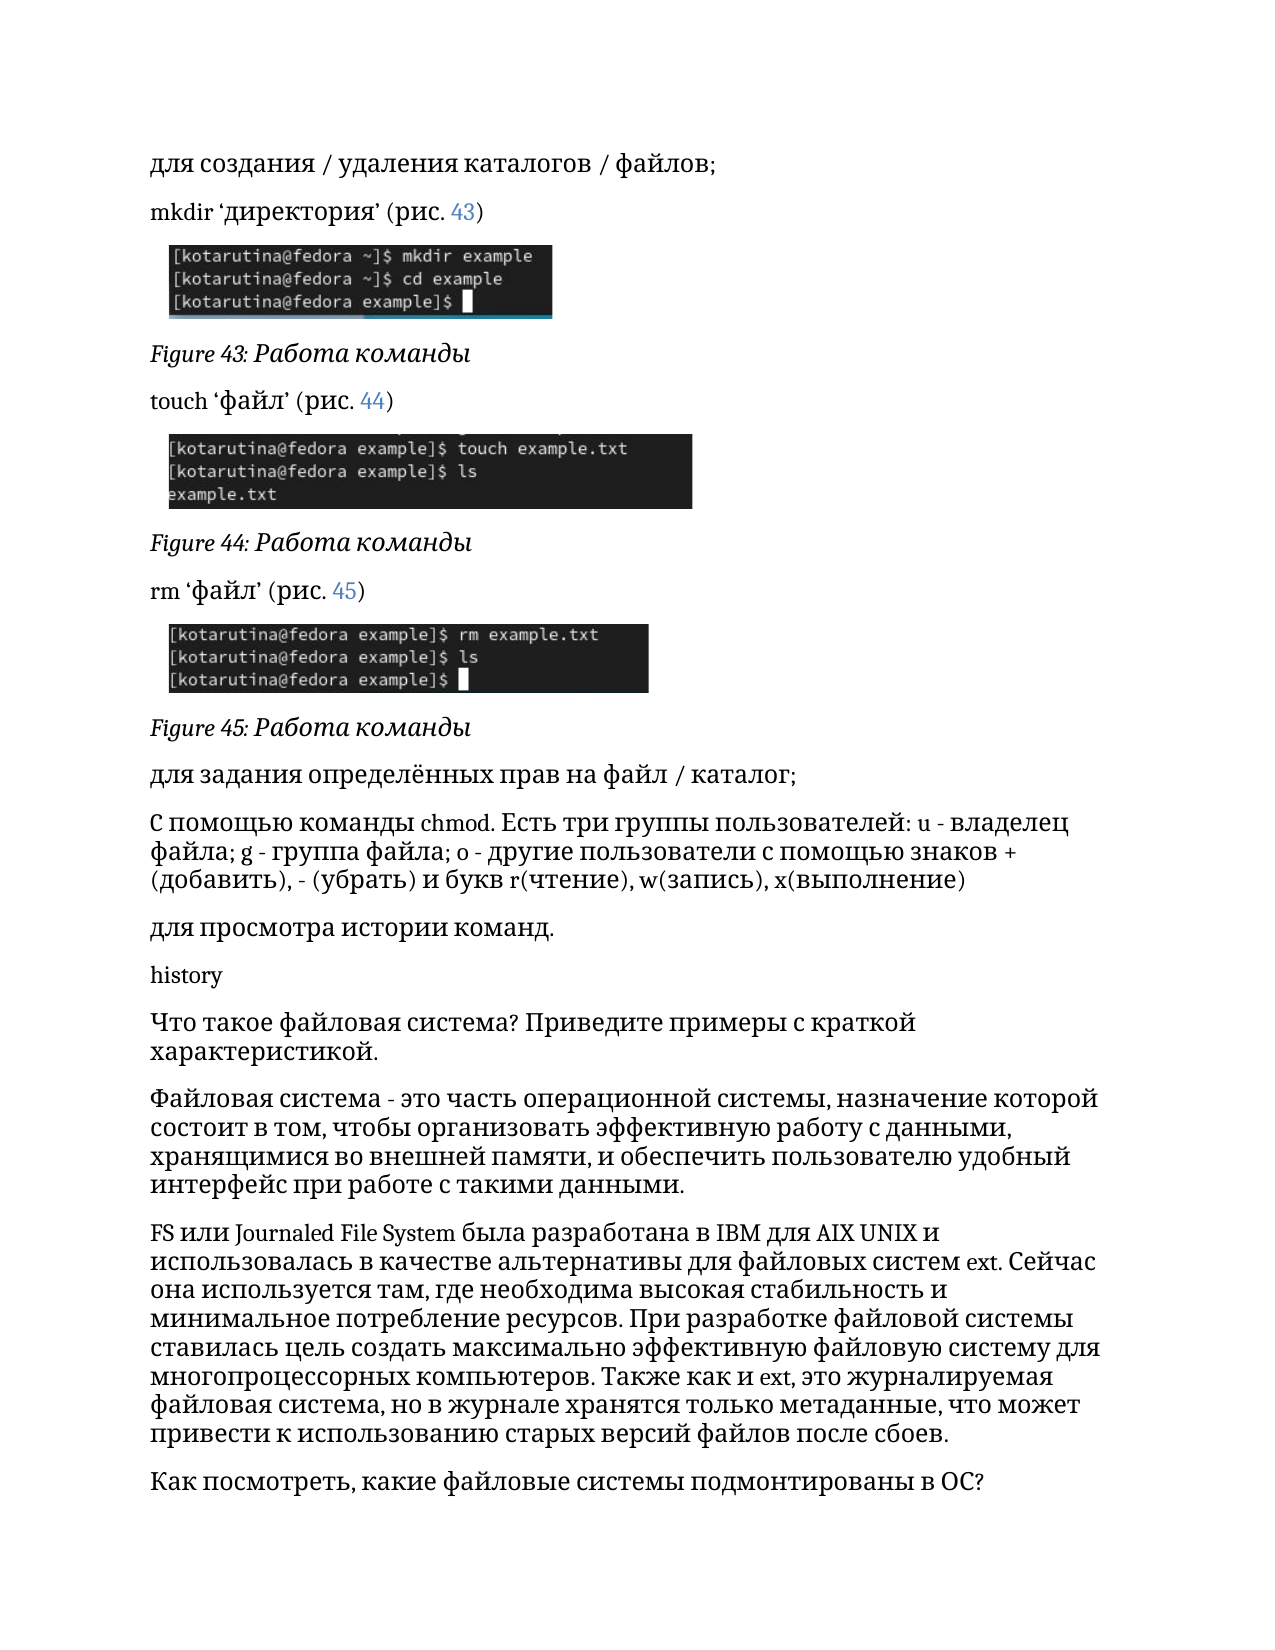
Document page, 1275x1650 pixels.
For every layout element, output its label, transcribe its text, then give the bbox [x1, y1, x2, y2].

picture [168, 245, 553, 319]
text Figure 45: Работа команды [150, 714, 1125, 742]
picture [168, 624, 649, 693]
text mkdir ‘директория’ (рис. 43) [150, 197, 1125, 226]
text для создания / удаления каталогов / файлов; [150, 150, 1125, 179]
text Как посмотреть, какие файловые системы подмонтированы в ОС? [150, 1467, 1125, 1496]
text Что такое файловая система? Приведите примеры с краткой характеристикой. [150, 1009, 1125, 1066]
text FS или Journaled File System была разработана в IBM для AIX UNIX и использовалась в качестве альтернативы для файловых систем ext. Сейчас она используется там, где необходима высокая стабильность и минимальное потребление ресурсов. При разработке файловой системы ставилась цель создать максимально эффективную файловую систему для многопроцессорных компьютеров. Также как и ext, это журналируемая файловая система, но в журнале хранятся только метаданные, что может привести к использованию старых версий файлов после сбоев. [150, 1219, 1125, 1449]
text history [150, 961, 1125, 990]
text C помощью команды chmod. Есть три группы пользователей: u - владелец файла; g - группа файла; o - другие пользователи с помощью знаков + (добавить), - (убрать) и букв r(чтение), w(запись), x(выполнение) [150, 809, 1125, 895]
text для задания определённых прав на файл / каталог; [150, 761, 1125, 790]
text Figure 43: Работа команды [150, 339, 1125, 368]
text rm ‘файл’ (рис. 45) [150, 577, 1125, 605]
text для просмотра истории команд. [150, 914, 1125, 942]
text Файловая система - это часть операционной системы, назначение которой состоит в том, чтобы организовать эффективную работу с данными, хранящимися во внешней памяти, и обеспечить пользователю удобный интерфейс при работе с такими данными. [150, 1085, 1125, 1200]
picture [168, 434, 693, 509]
text Figure 44: Работа команды [150, 529, 1125, 558]
text touch ‘файл’ (рис. 44) [150, 387, 1125, 416]
